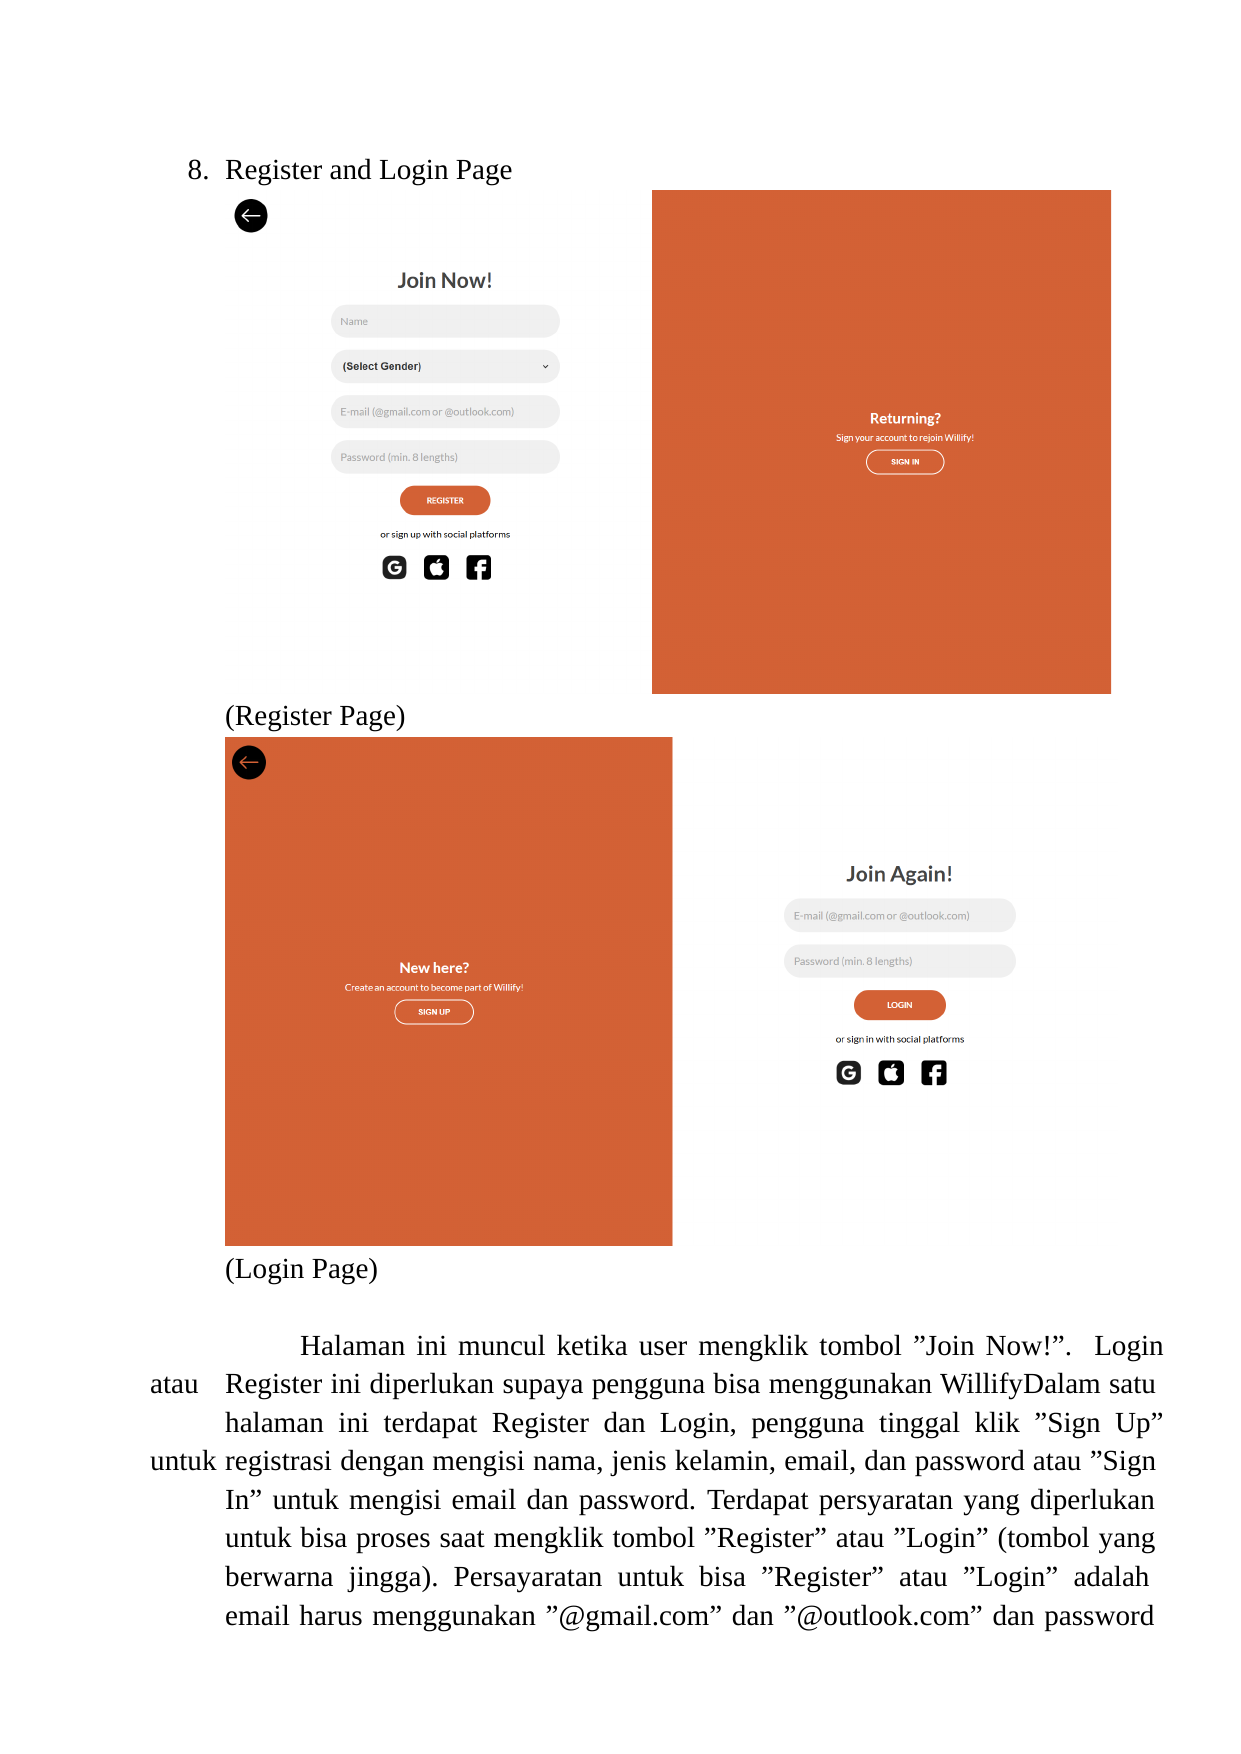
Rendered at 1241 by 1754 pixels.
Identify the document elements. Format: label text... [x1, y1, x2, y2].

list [150, 1328, 1165, 1631]
list (Register Page) [225, 698, 1165, 732]
list (Login Page) [225, 1251, 1165, 1284]
picture [225, 737, 1118, 1246]
picture [225, 190, 1112, 694]
list Register and Login Page [187, 152, 1165, 186]
